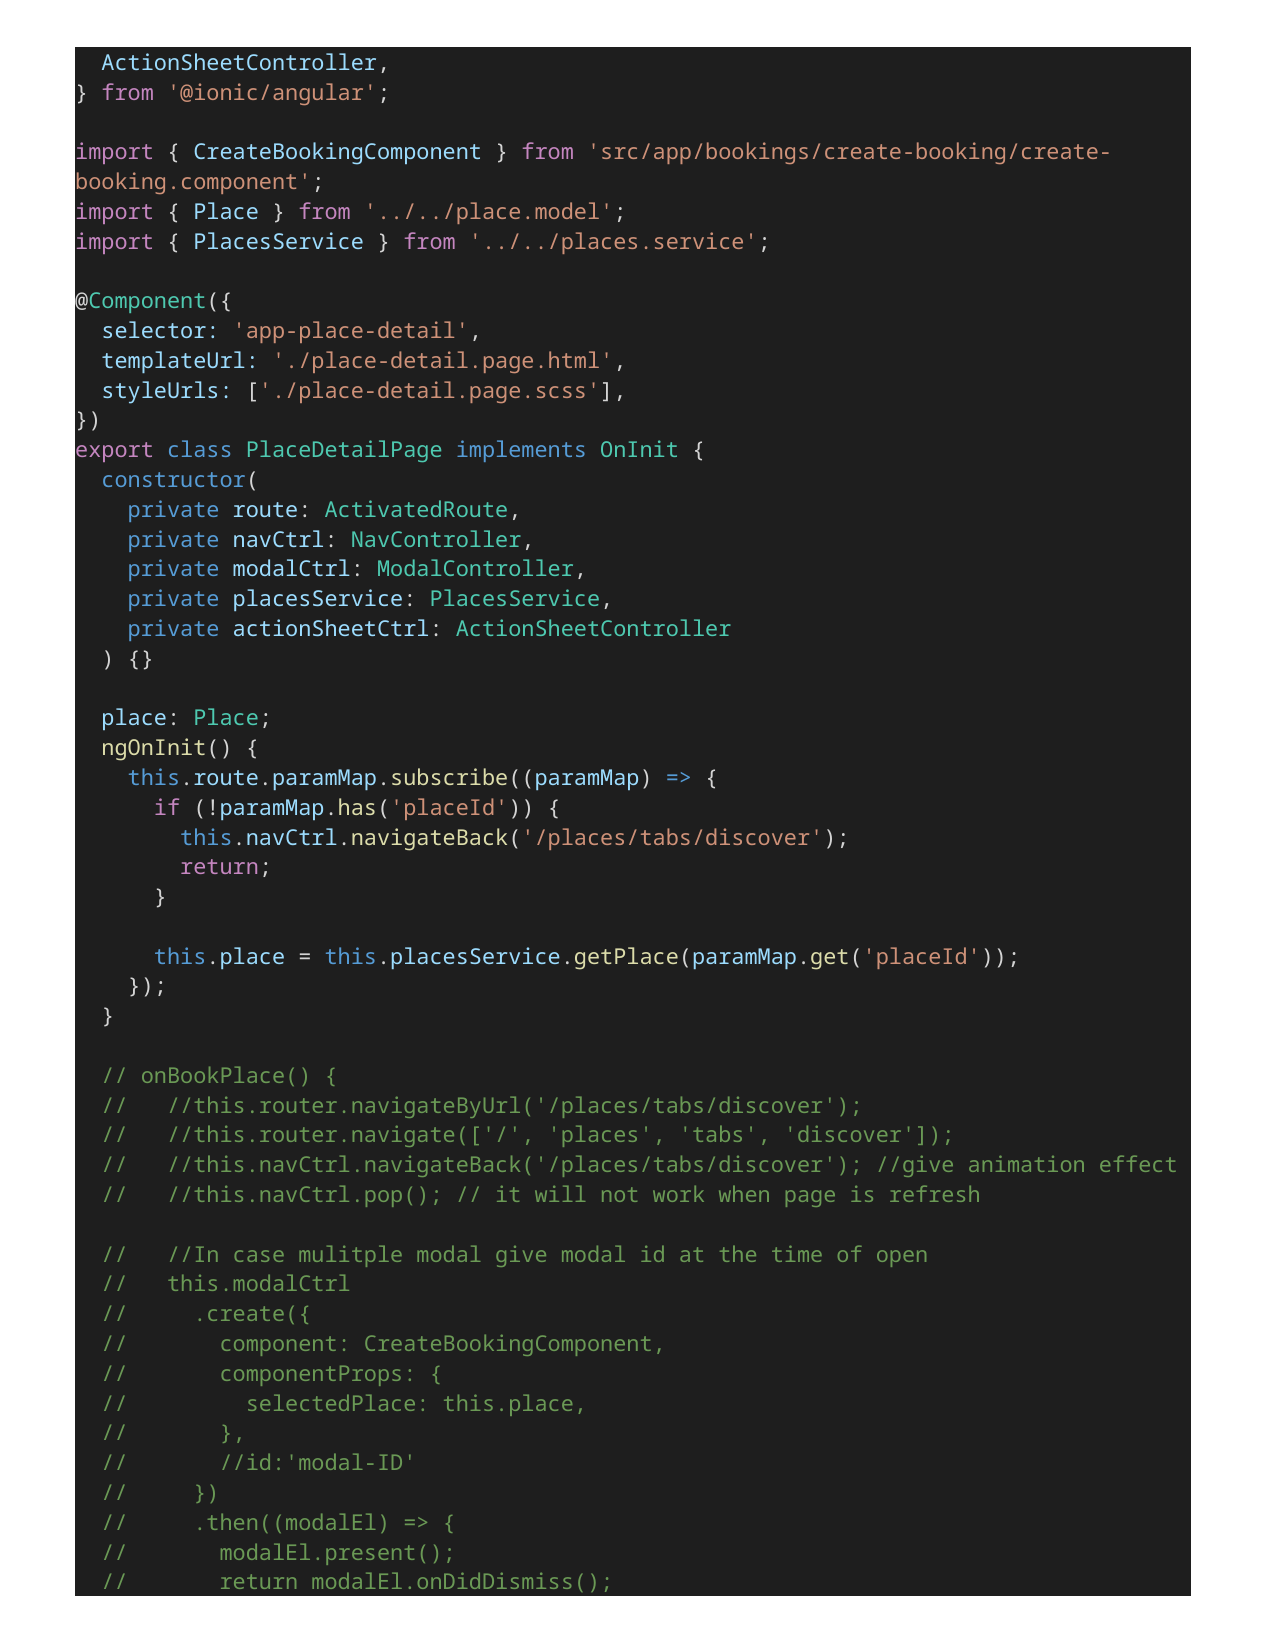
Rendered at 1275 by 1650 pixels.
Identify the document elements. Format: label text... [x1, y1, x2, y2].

text // //id:'modal-ID' [75, 1447, 1191, 1477]
text // modalEl.present(); [75, 1536, 1191, 1566]
text import { CreateBookingComponent } from 'src/app/bookings/create-booking/create-booking.component'; [75, 136, 1191, 196]
text if (!paramMap.has('placeId')) { [75, 792, 1191, 821]
text // //this.router.navigateByUrl('/places/tabs/discover'); [75, 1089, 1191, 1119]
text } [75, 1000, 1191, 1030]
text // component: CreateBookingComponent, [75, 1328, 1191, 1358]
text styleUrls: ['./place-detail.page.scss'], [75, 374, 1191, 404]
text // return modalEl.onDidDismiss(); [75, 1566, 1191, 1596]
text // //In case mulitple modal give modal id at the time of open [75, 1238, 1191, 1268]
text // }, [75, 1417, 1191, 1447]
text private modalCtrl: ModalController, [75, 553, 1191, 583]
text // //this.navCtrl.pop(); // it will not work when page is refresh [75, 1179, 1191, 1209]
text // }) [75, 1477, 1191, 1507]
text templateUrl: './place-detail.page.html', [75, 345, 1191, 374]
text private placesService: PlacesService, [75, 583, 1191, 613]
text // //this.router.navigate(['/', 'places', 'tabs', 'discover']); [75, 1119, 1191, 1149]
text import { PlacesService } from '../../places.service'; [75, 226, 1191, 255]
text // .then((modalEl) => { [75, 1507, 1191, 1536]
text selector: 'app-place-detail', [75, 315, 1191, 345]
text // selectedPlace: this.place, [75, 1387, 1191, 1417]
text ) {} [75, 643, 1191, 672]
text private actionSheetCtrl: ActionSheetController [75, 613, 1191, 643]
text private navCtrl: NavController, [75, 523, 1191, 553]
text ActionSheetController, [75, 47, 1191, 77]
text export class PlaceDetailPage implements OnInit { [75, 434, 1191, 464]
text import { Place } from '../../place.model'; [75, 196, 1191, 226]
text } from '@ionic/angular'; [75, 77, 1191, 106]
text // this.modalCtrl [75, 1268, 1191, 1298]
text this.navCtrl.navigateBack('/places/tabs/discover'); [75, 821, 1191, 851]
text // componentProps: { [75, 1358, 1191, 1387]
text ngOnInit() { [75, 732, 1191, 762]
text place: Place; [75, 702, 1191, 732]
text this.route.paramMap.subscribe((paramMap) => { [75, 762, 1191, 792]
text constructor( [75, 464, 1191, 494]
text this.place = this.placesService.getPlace(paramMap.get('placeId')); [75, 941, 1191, 970]
text @Component({ [75, 285, 1191, 315]
text // .create({ [75, 1298, 1191, 1328]
text return; [75, 851, 1191, 881]
text // onBookPlace() { [75, 1060, 1191, 1089]
text } [75, 881, 1191, 911]
text }) [75, 404, 1191, 434]
text private route: ActivatedRoute, [75, 494, 1191, 523]
text }); [75, 970, 1191, 1000]
text // //this.navCtrl.navigateBack('/places/tabs/discover'); //give animation effect [75, 1149, 1191, 1179]
